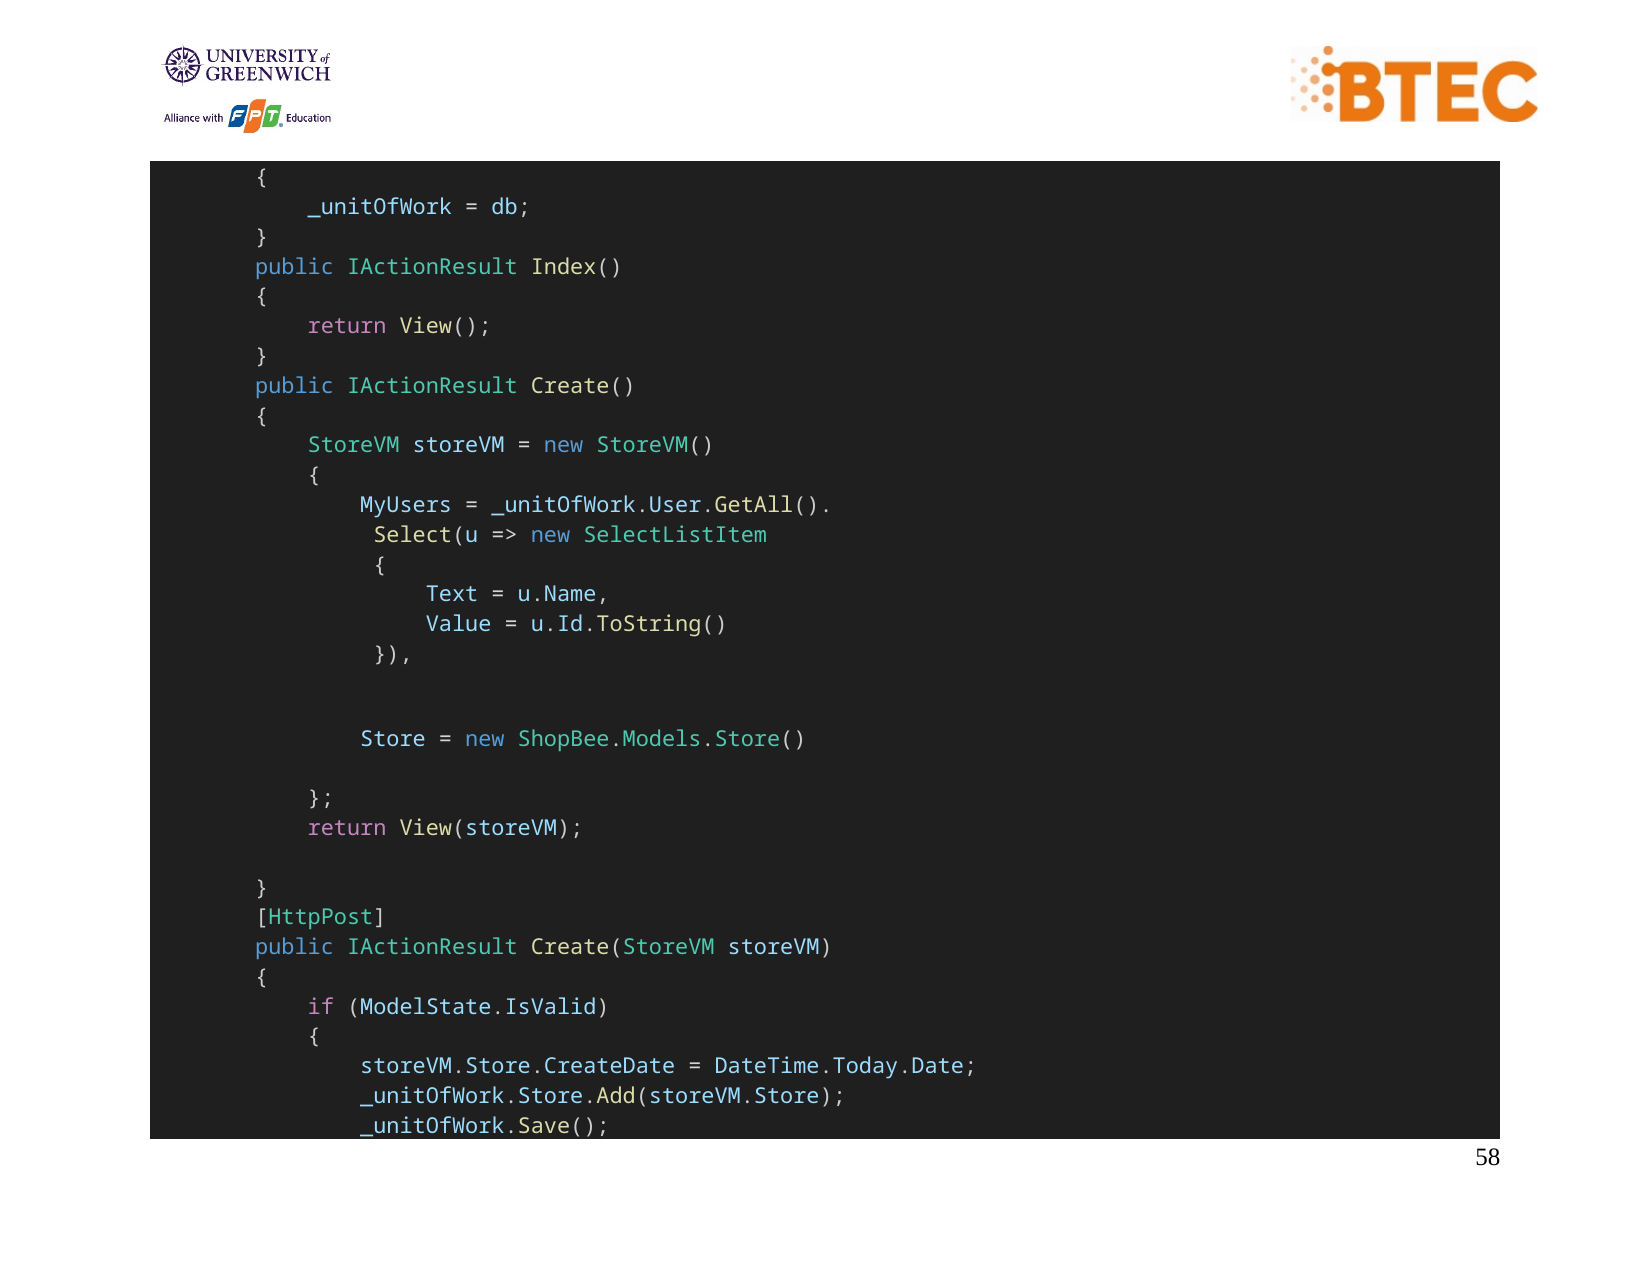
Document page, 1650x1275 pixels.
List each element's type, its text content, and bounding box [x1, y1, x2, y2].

text public IActionResult Create() [150, 370, 1500, 399]
text } [150, 871, 1500, 901]
text _unitOfWork.Save(); [150, 1110, 1500, 1139]
text [HttpPost] [150, 901, 1500, 931]
text public IActionResult Create(StoreVM storeVM) [150, 931, 1500, 961]
text return View(); [150, 310, 1500, 340]
text { [150, 548, 1500, 578]
text { [150, 399, 1500, 429]
text Store = new ShopBee.Models.Store() [150, 722, 1500, 752]
picture [150, 32, 343, 144]
text public IActionResult Index() [150, 251, 1500, 280]
text return View(storeVM); [150, 812, 1500, 842]
text }; [150, 782, 1500, 812]
text MyUsers = _unitOfWork.User.GetAll(). [150, 489, 1500, 519]
picture [1290, 46, 1538, 122]
text Value = u.Id.ToString() [150, 608, 1500, 638]
text { [150, 161, 1500, 191]
text _unitOfWork.Store.Add(storeVM.Store); [150, 1080, 1500, 1110]
text { [150, 280, 1500, 310]
text Text = u.Name, [150, 578, 1500, 608]
text { [150, 459, 1500, 489]
text }), [150, 638, 1500, 668]
text } [150, 340, 1500, 370]
text } [150, 221, 1500, 251]
text { [150, 961, 1500, 991]
text storeVM.Store.CreateDate = DateTime.Today.Date; [150, 1050, 1500, 1080]
text Select(u => new SelectListItem [150, 519, 1500, 548]
text if (ModelState.IsValid) [150, 991, 1500, 1020]
text { [150, 1020, 1500, 1050]
text _unitOfWork = db; [150, 191, 1500, 221]
text StoreVM storeVM = new StoreVM() [150, 429, 1500, 459]
